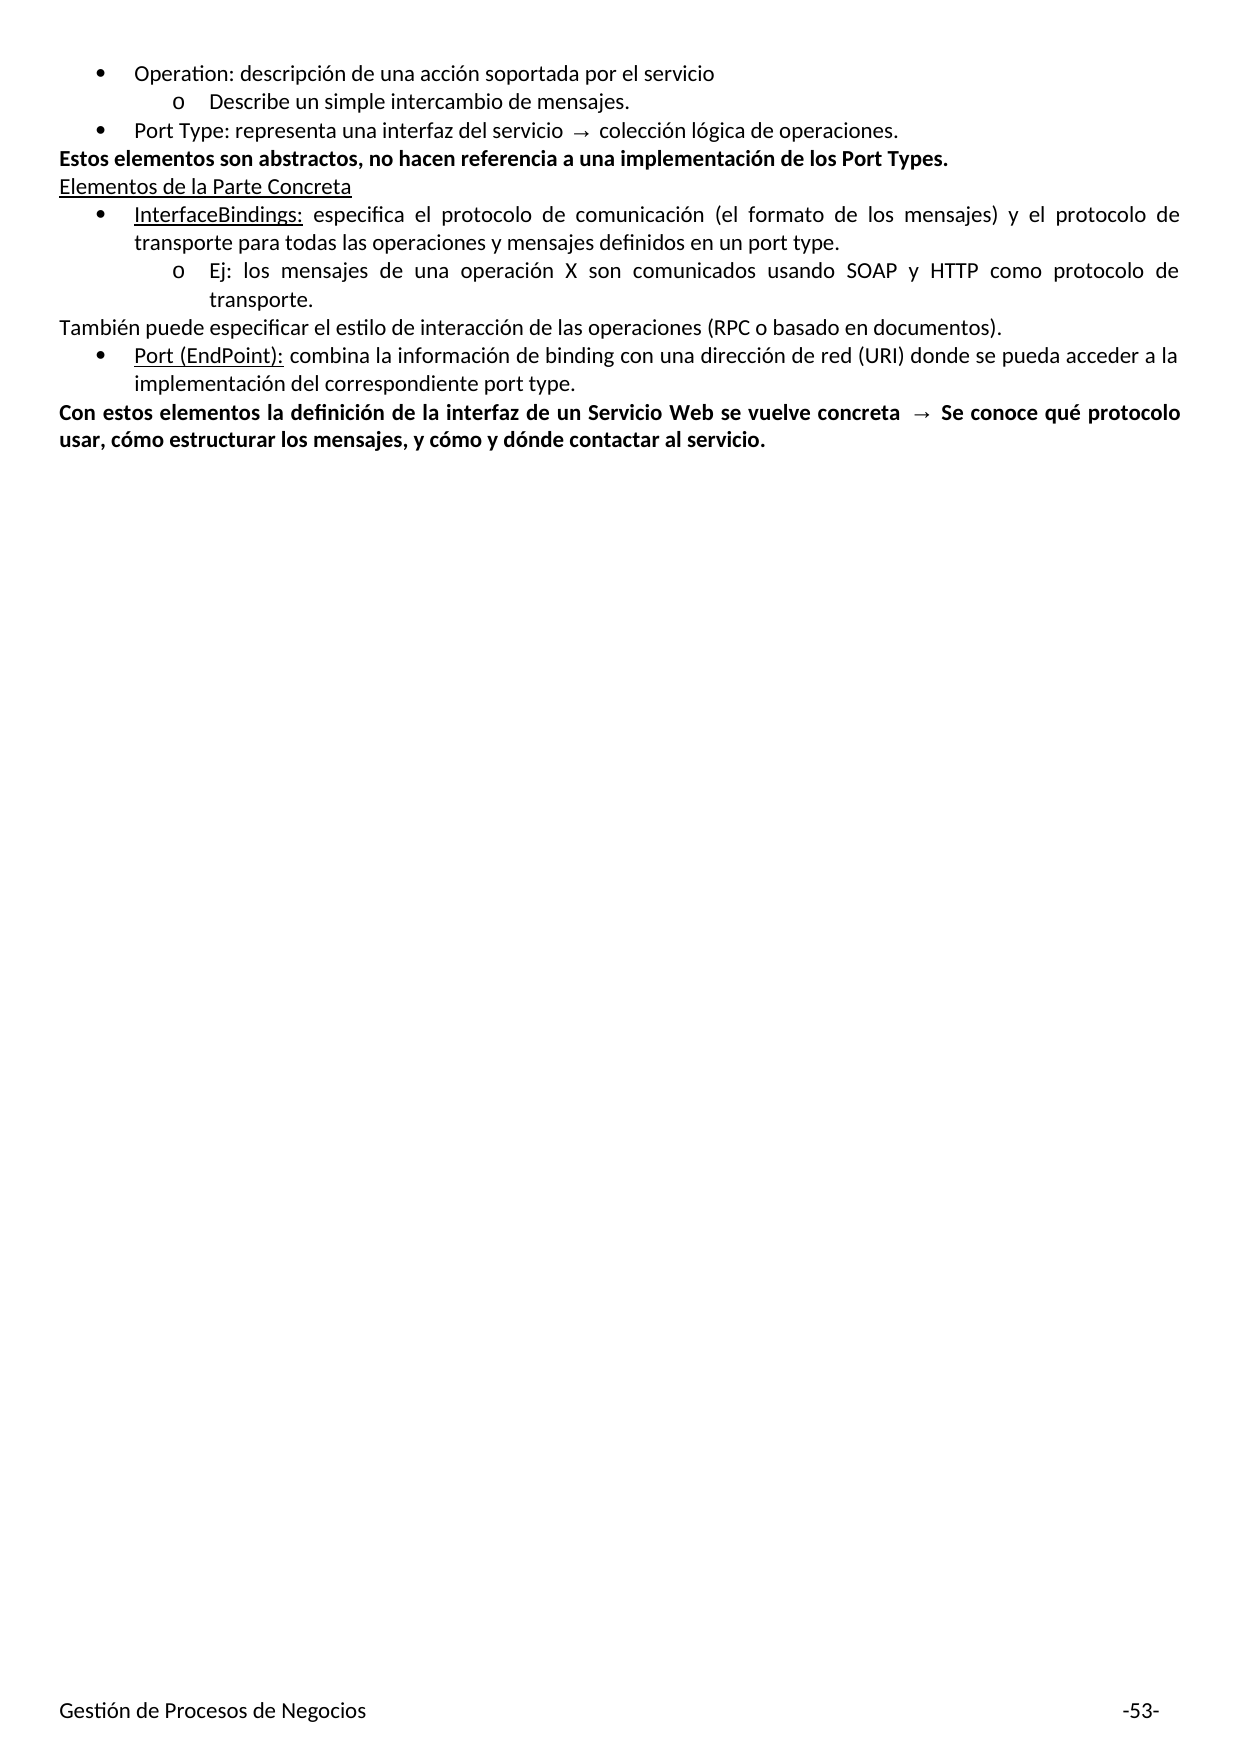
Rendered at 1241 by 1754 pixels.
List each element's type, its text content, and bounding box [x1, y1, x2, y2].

text También puede especificar el estilo de interacción de las operaciones (RPC o basado en documentos). [59, 313, 1181, 342]
list Ej: los mensajes de una operación X son comunicados usando SOAP y HTTP como protocolo de transporte. [172, 256, 1181, 313]
text Con estos elementos la definición de la interfaz de un Servicio Web se vuelve concreta Se conoce qué protocolo usar, cómo estructurar los mensajes, y cómo y dónde contactar al servicio. [59, 398, 1181, 454]
list Port (EndPoint): combina la información de binding con una dirección de red (URI) donde se pueda acceder a la implementación del correspondiente port type. [97, 342, 1181, 398]
text Elementos de la Parte Concreta [59, 172, 1181, 200]
list InterfaceBindings: especifica el protocolo de comunicación (el formato de los mensajes) y el protocolo de transporte para todas las operaciones y mensajes definidos en un port type. [97, 200, 1181, 256]
list Port Type: representa una interfaz del servicio colección lógica de operaciones. [97, 116, 1181, 144]
list Operation: descripción de una acción soportada por el servicio [97, 59, 1181, 87]
list Describe un simple intercambio de mensajes. [172, 87, 1181, 116]
text Estos elementos son abstractos, no hacen referencia a una implementación de los Port Types. [59, 144, 1181, 172]
